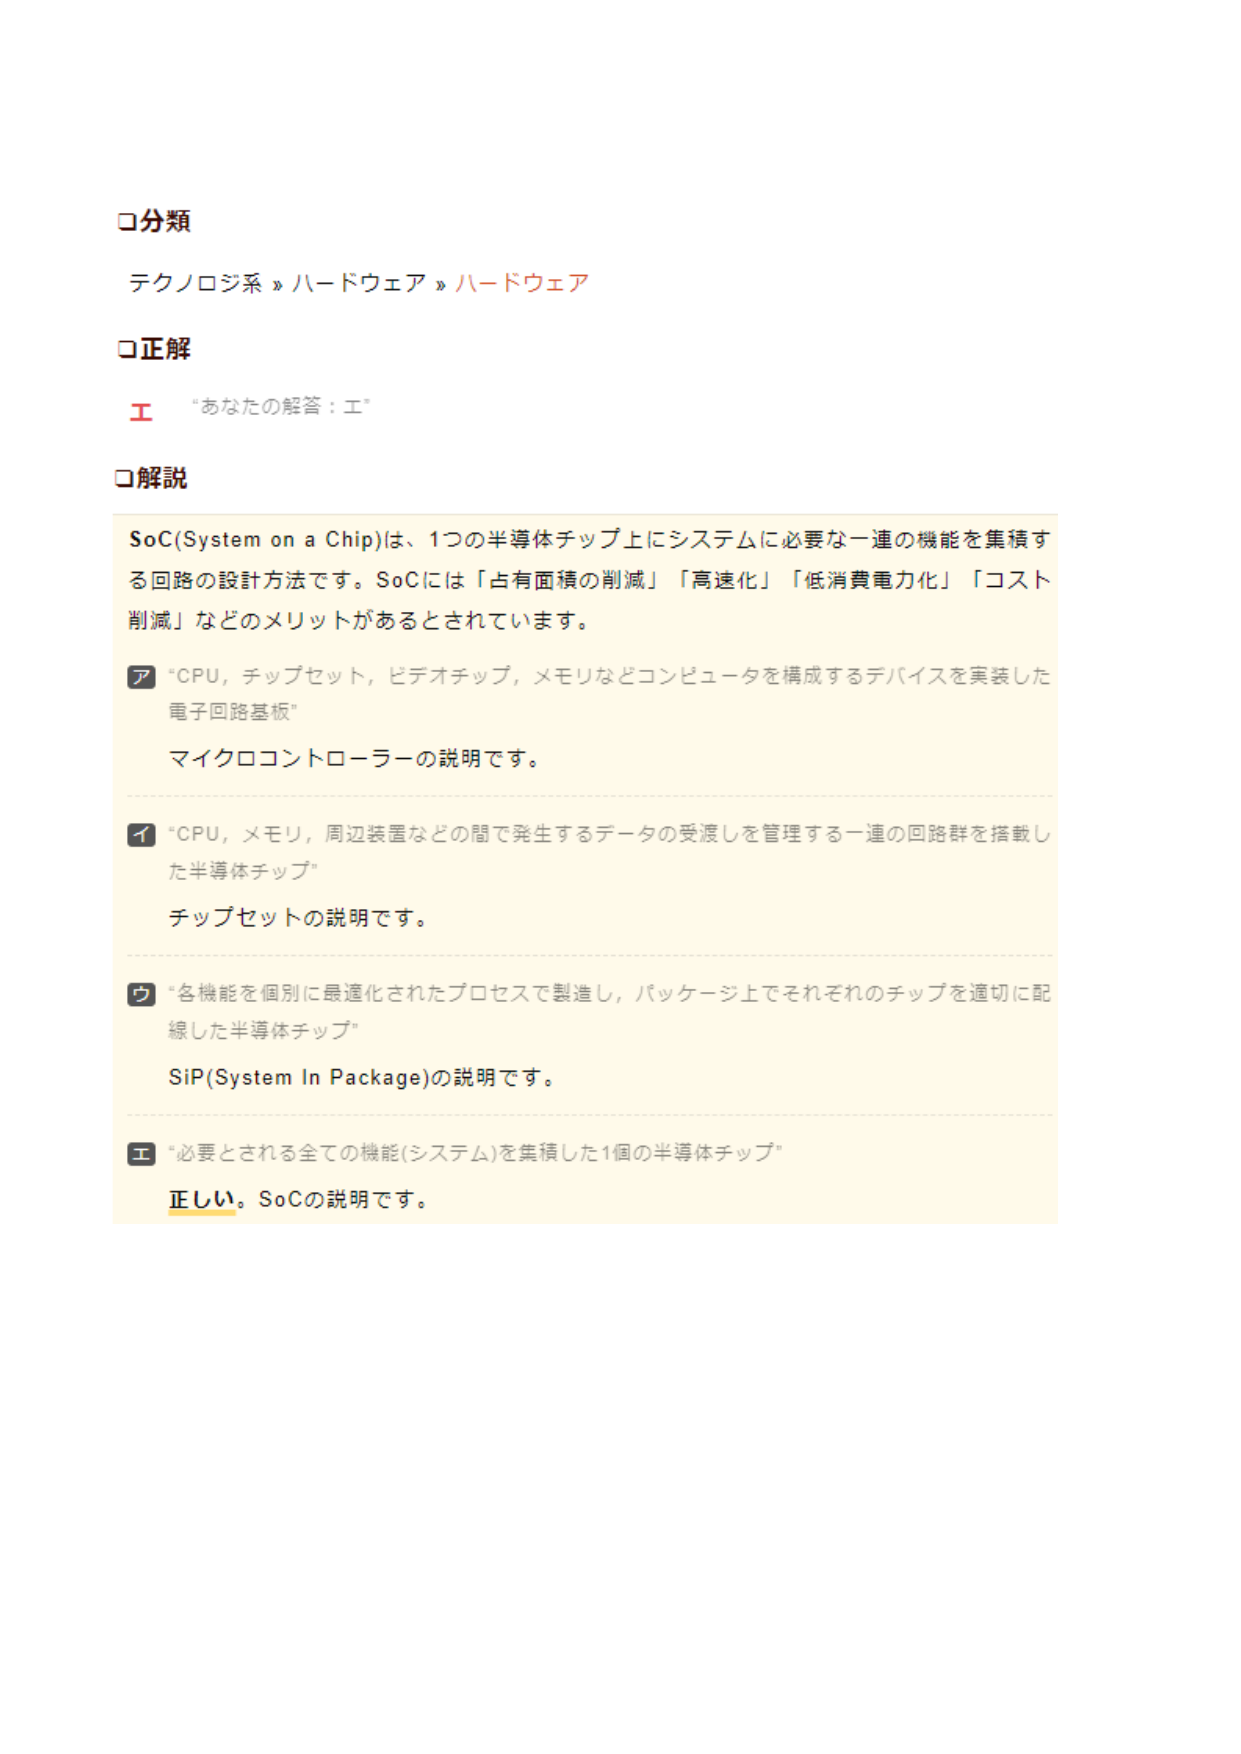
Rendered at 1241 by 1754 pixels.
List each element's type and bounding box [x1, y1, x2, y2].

picture [112, 464, 1058, 1224]
picture [112, 202, 826, 437]
